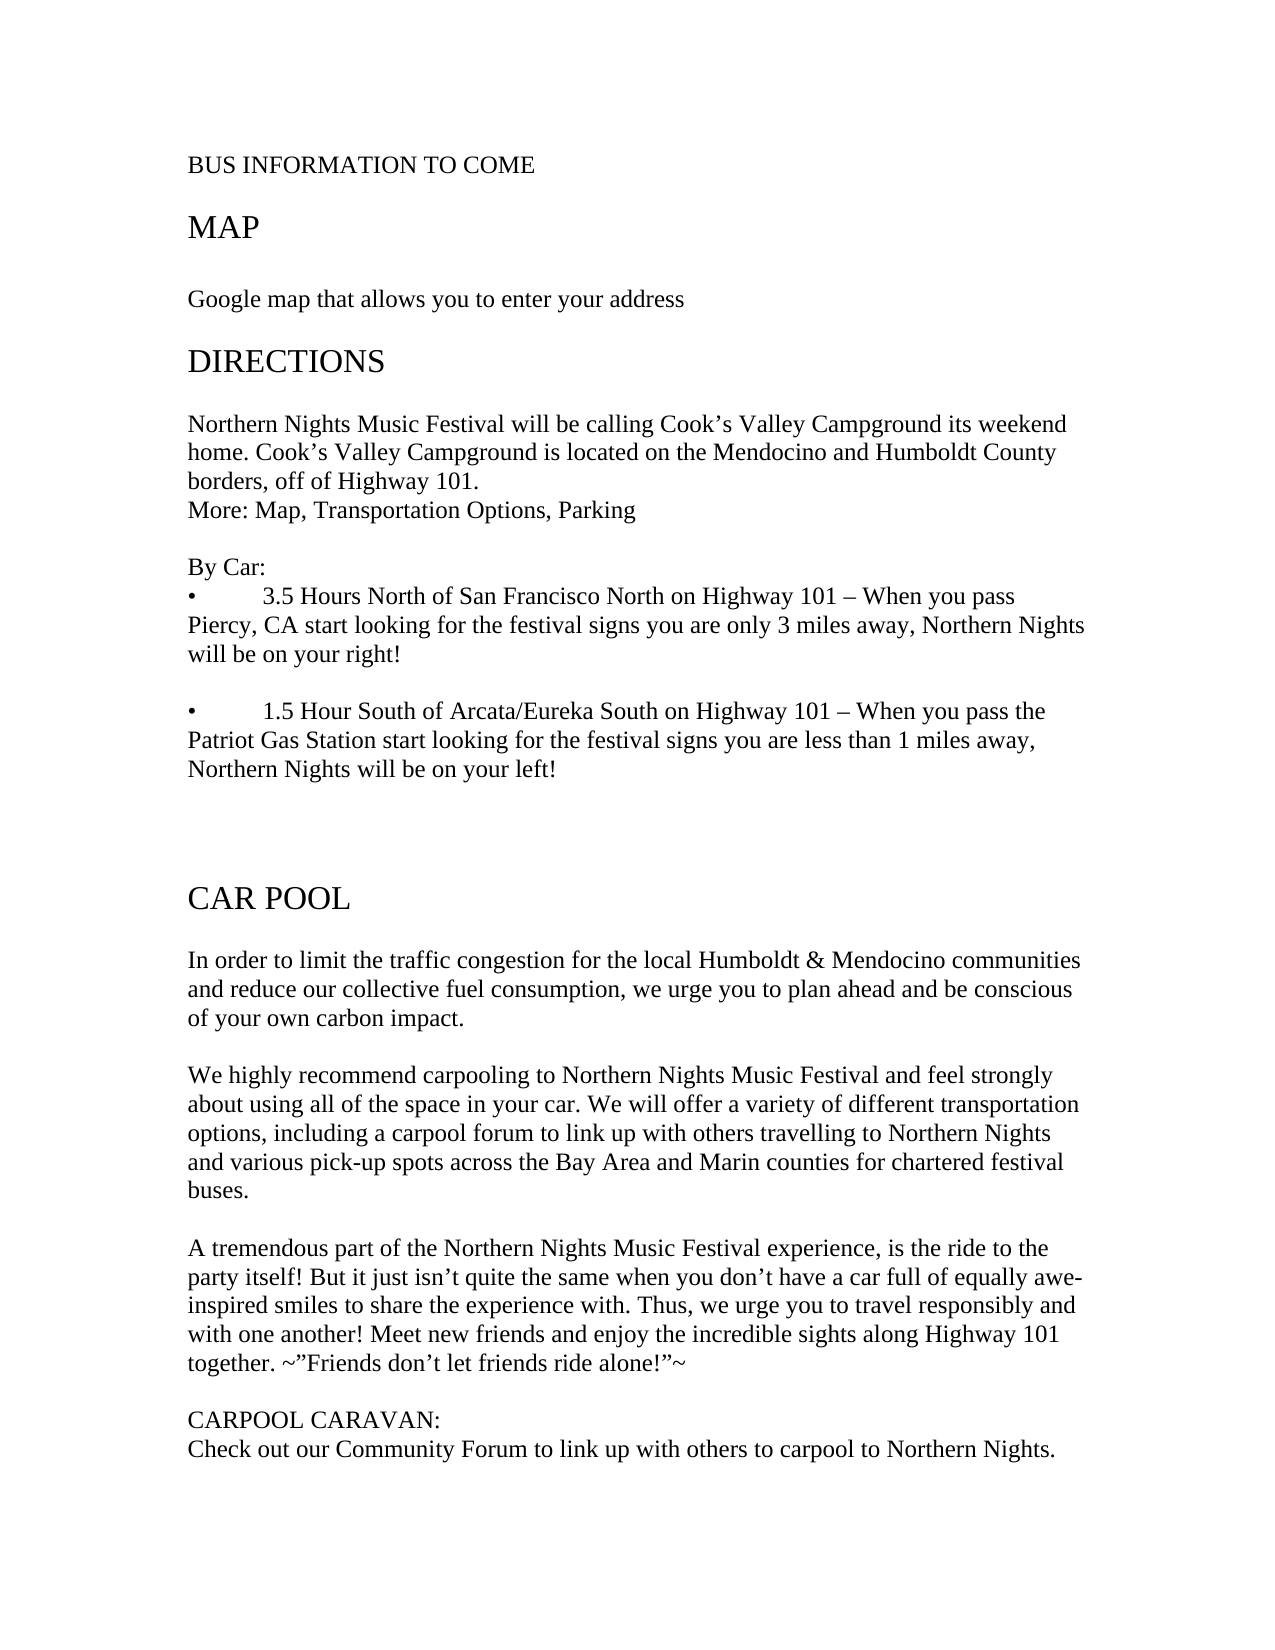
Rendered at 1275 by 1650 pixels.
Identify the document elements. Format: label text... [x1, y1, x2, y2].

text • 3.5 Hours North of San Francisco North on Highway 101 – When you pass Piercy, CA start looking for the festival signs you are only 3 miles away, Northern Nights will be on your right! [187, 581, 1087, 667]
text Google map that allows you to enter your address [187, 284, 1087, 313]
text We highly recommend carpooling to Northern Nights Music Festival and feel strongly about using all of the space in your car. We will offer a variety of different transportation options, including a carpool forum to link up with others travelling to Northern Nights and various pick-up spots across the Bay Area and Marin counties for chartered festival buses. [187, 1060, 1087, 1204]
text • 1.5 Hour South of Arcata/Eureka South on Highway 101 – When you pass the Patriot Gas Station start looking for the festival signs you are less than 1 miles away, Northern Nights will be on your left! [187, 696, 1087, 782]
text BUS INFORMATION TO COME [187, 150, 1087, 179]
text More: Map, Transportation Options, Parking [187, 495, 1087, 524]
text By Car: [187, 552, 1087, 581]
text CARPOOL CARAVAN: [187, 1405, 1087, 1434]
text Northern Nights Music Festival will be calling Cook’s Valley Campground its weekend home. Cook’s Valley Campground is located on the Mendocino and Humboldt County borders, off of Highway 101. [187, 409, 1087, 495]
text CAR POOL [187, 878, 1087, 917]
text DIRECTIONS [187, 342, 1087, 380]
text Check out our Community Forum to link up with others to carpool to Northern Nights. [187, 1434, 1087, 1463]
text MAP [187, 207, 1087, 246]
text A tremendous part of the Northern Nights Music Festival experience, is the ride to the party itself! But it just isn’t quite the same when you don’t have a car full of equally awe-inspired smiles to share the experience with. Thus, we urge you to travel responsibly and with one another! Meet new friends and enjoy the incredible sights along Highway 101 together. ~”Friends don’t let friends ride alone!”~ [187, 1233, 1087, 1377]
text In order to limit the traffic congestion for the local Humboldt & Mendocino communities and reduce our collective fuel consumption, we urge you to plan ahead and be conscious of your own carbon impact. [187, 945, 1087, 1032]
